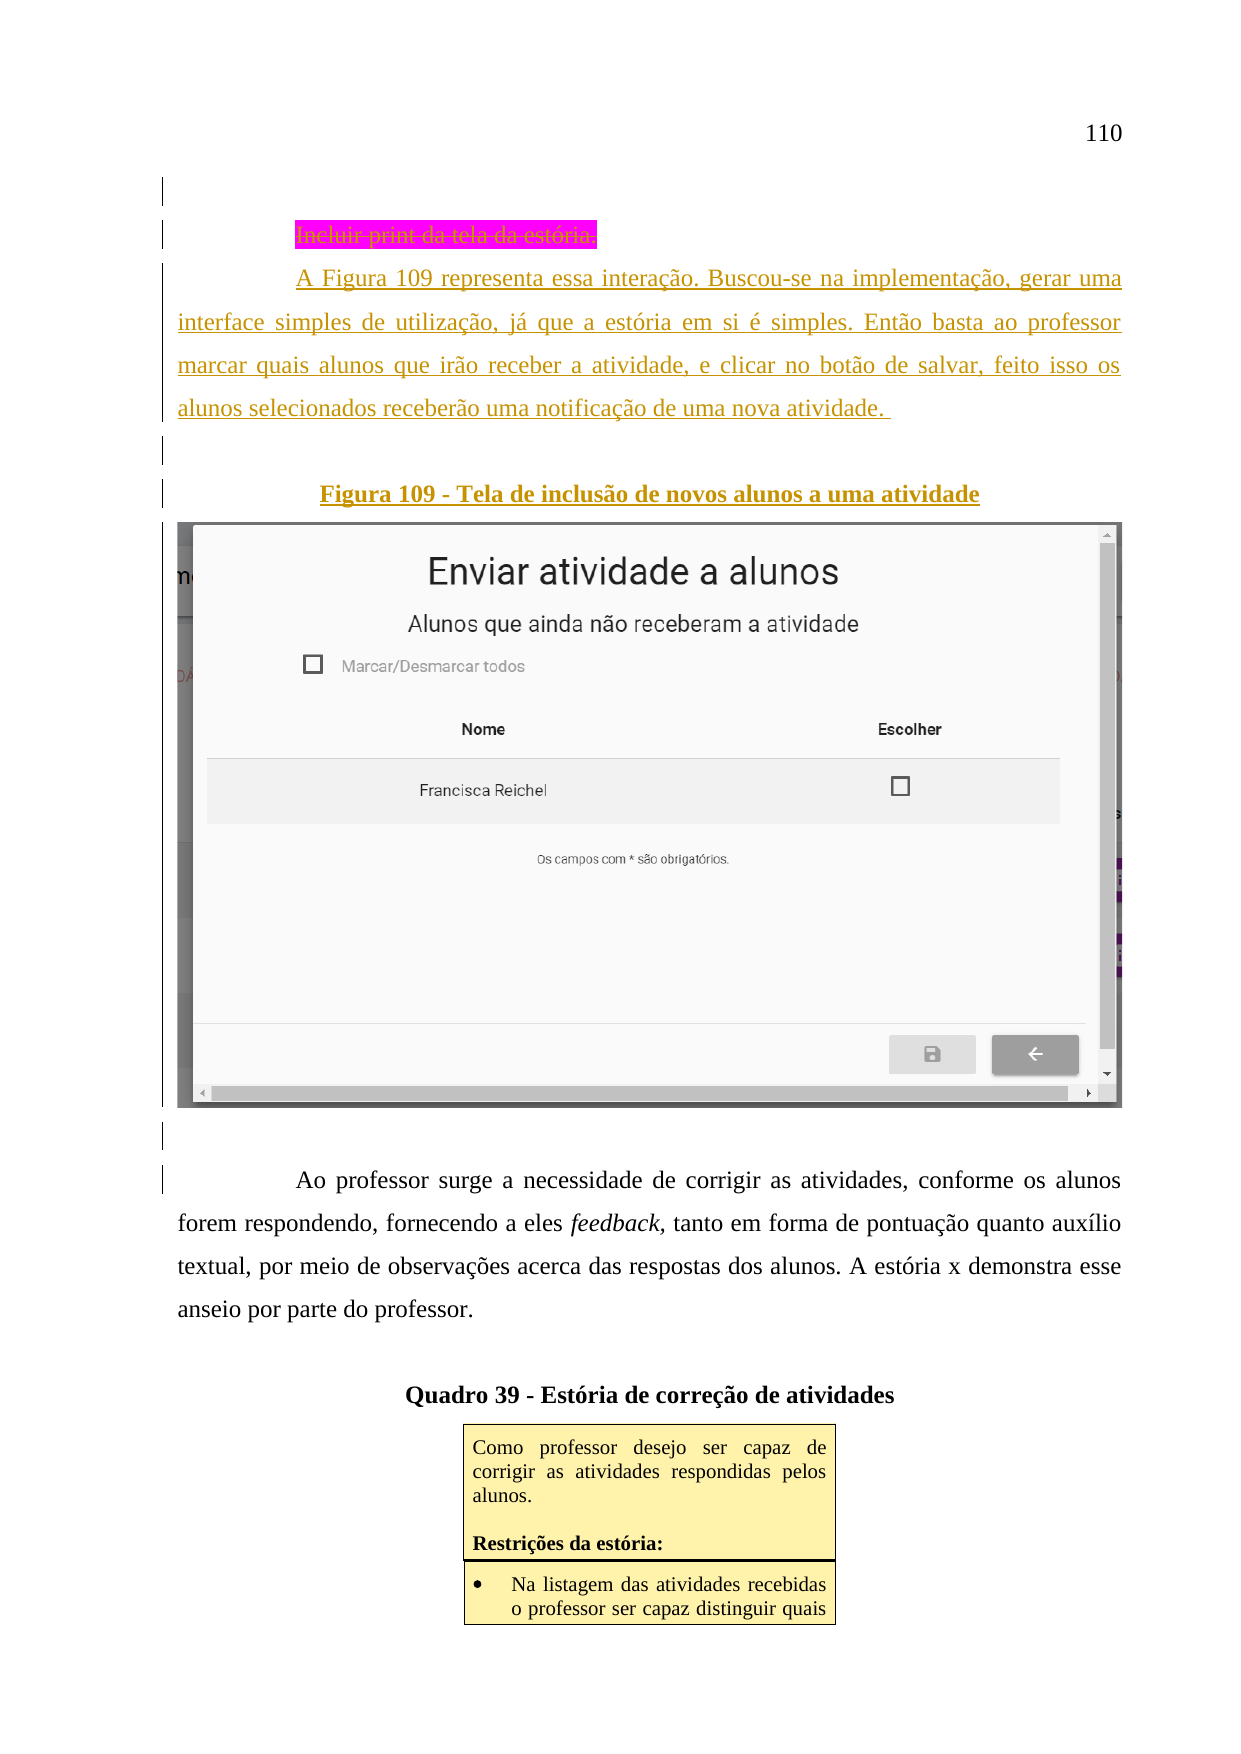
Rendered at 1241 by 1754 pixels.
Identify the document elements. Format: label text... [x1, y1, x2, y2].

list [465, 1562, 835, 1624]
picture [177, 522, 1123, 1108]
text Como professor desejo ser capaz de corrigir as atividades respondidas pelos alunos. [464, 1425, 835, 1496]
text Quadro - Estória de correção de atividades [177, 1380, 1122, 1409]
text Restrições da estória: [464, 1520, 835, 1559]
text Ao professor surge a necessidade de corrigir as atividades, conforme os alunos forem respondendo, fornecendo a eles feedback, tanto em forma de pontuação quanto auxílio textual, por meio de observações acerca das respostas dos alunos. A estória x demonstra esse anseio por parte do professor. [177, 1165, 1122, 1323]
